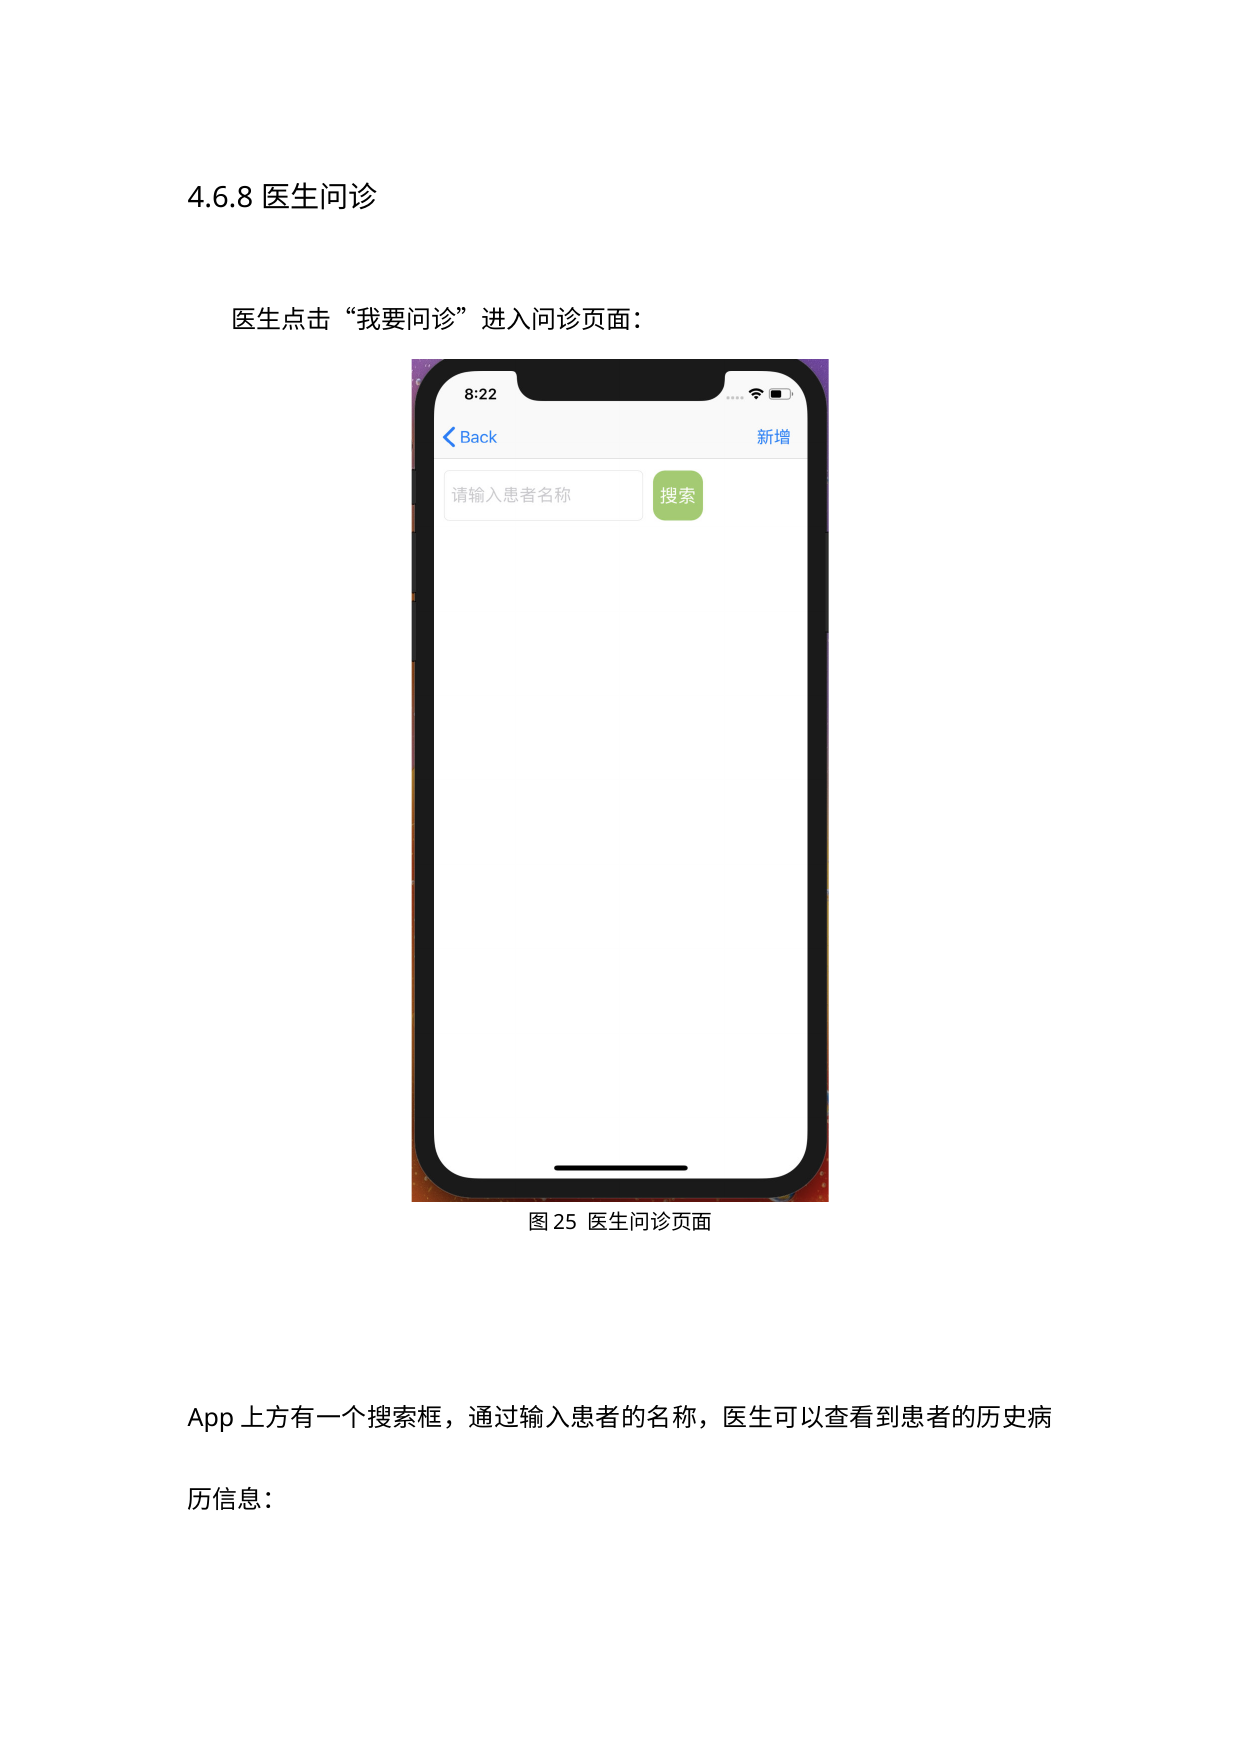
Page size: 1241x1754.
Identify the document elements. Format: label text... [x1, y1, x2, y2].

picture [411, 359, 829, 1202]
text 图25 医生问诊页面 [187, 1204, 1053, 1237]
text 医生点击“我要问诊”进入问诊页面： [187, 285, 1053, 350]
text App上方有一个搜索框，通过输入患者的名称，医生可以查看到患者的历史病历信息： [187, 1383, 1053, 1530]
subtitle 4.6.8 医生问诊 [187, 162, 1053, 227]
